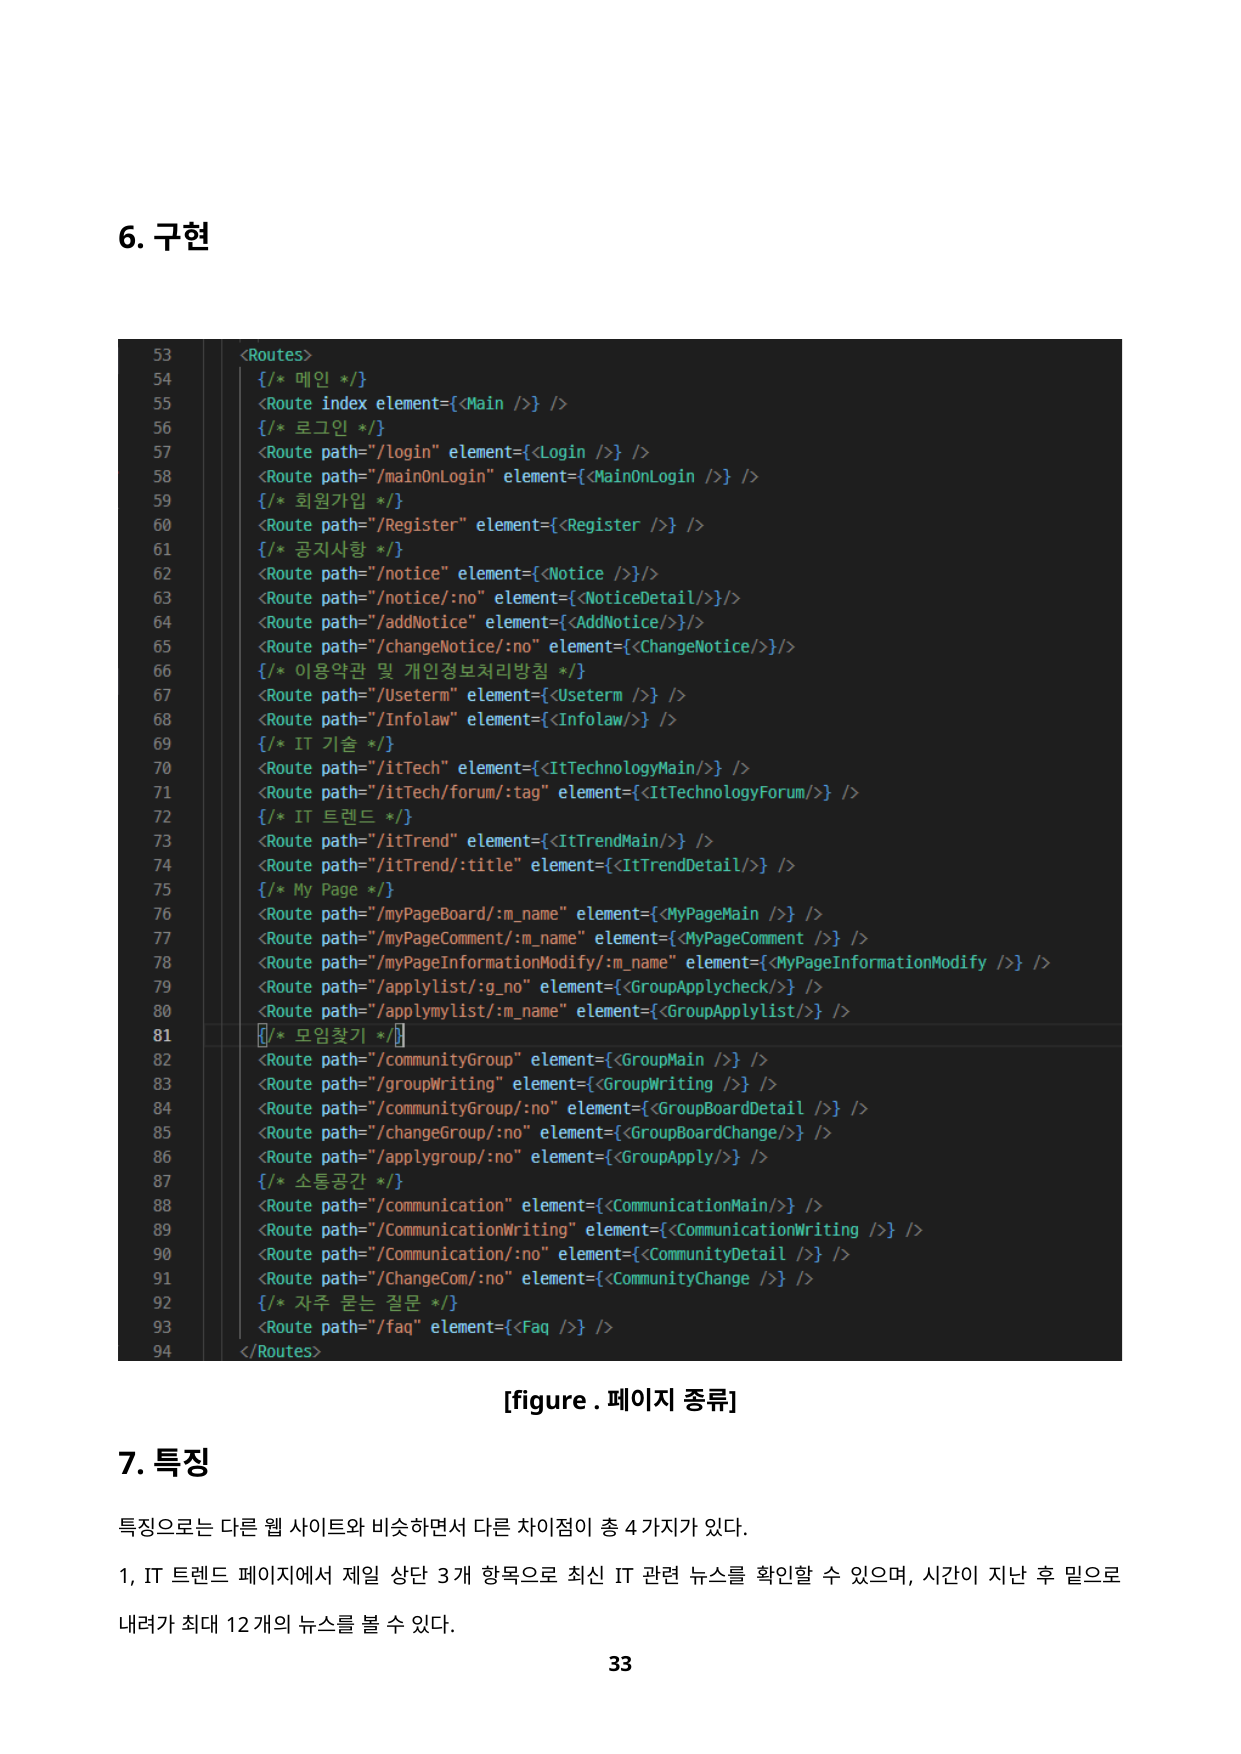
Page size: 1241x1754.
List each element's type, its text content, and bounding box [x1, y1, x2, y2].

text [figure . 페이지 종류] [110, 1378, 1130, 1417]
text 특징으로는 다른 웹 사이트와 비슷하면서 다른 차이점이 총 4가지가 있다. [118, 1511, 1122, 1541]
text 7. 특징 [118, 1438, 1122, 1484]
text 1, IT 트렌드 페이지에서 제일 상단 3개 항목으로 최신 IT 관련 뉴스를 확인할 수 있으며, 시간이 지난 후 밑으로 내려가 최대 12개의 뉴스를 볼 수 있다. [118, 1559, 1122, 1638]
text 6. 구현 [110, 148, 1130, 258]
picture [118, 339, 1123, 1361]
